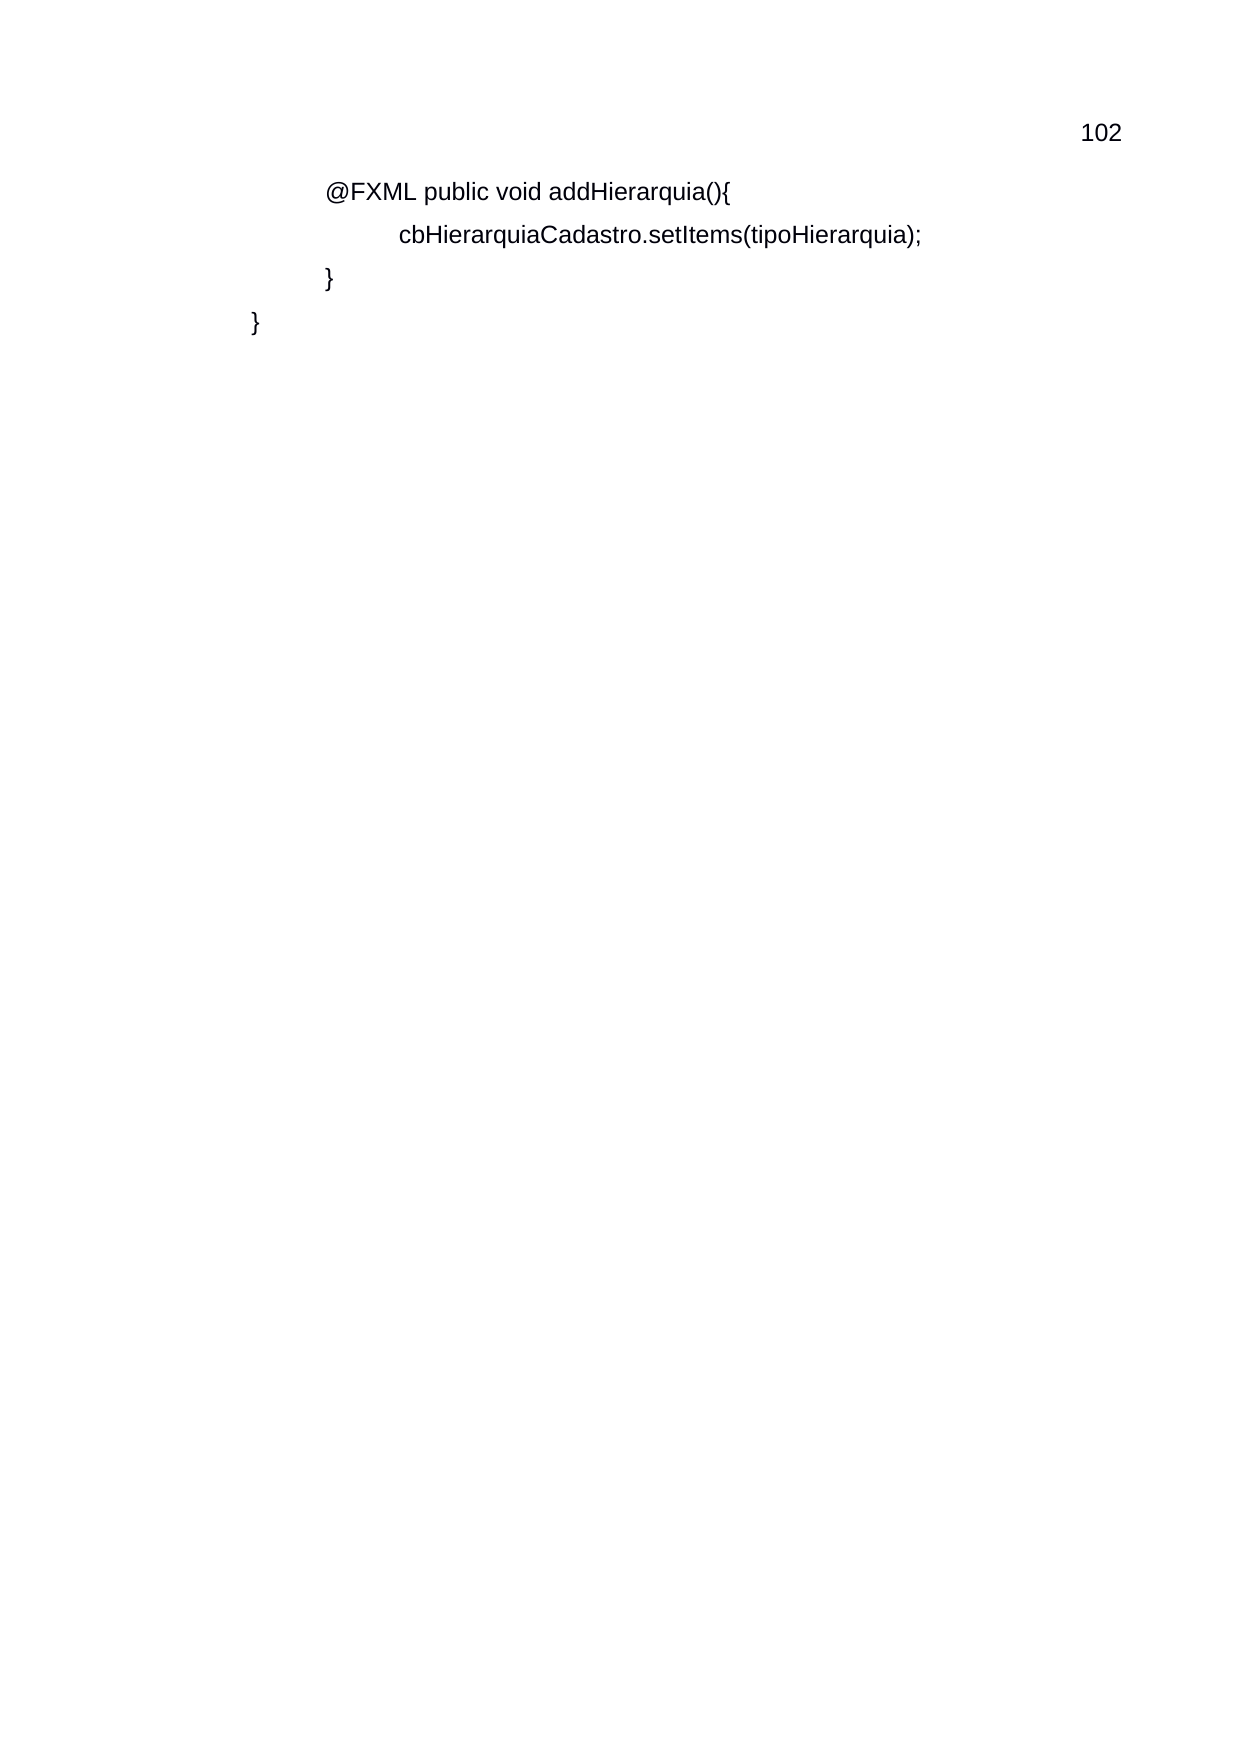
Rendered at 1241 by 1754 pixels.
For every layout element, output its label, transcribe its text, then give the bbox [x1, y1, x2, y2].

text @FXML public void addHierarquia(){ [177, 177, 1122, 206]
text } [177, 263, 1122, 292]
text cbHierarquiaCadastro.setItems(tipoHierarquia); [177, 220, 1122, 249]
text } [177, 307, 1122, 335]
